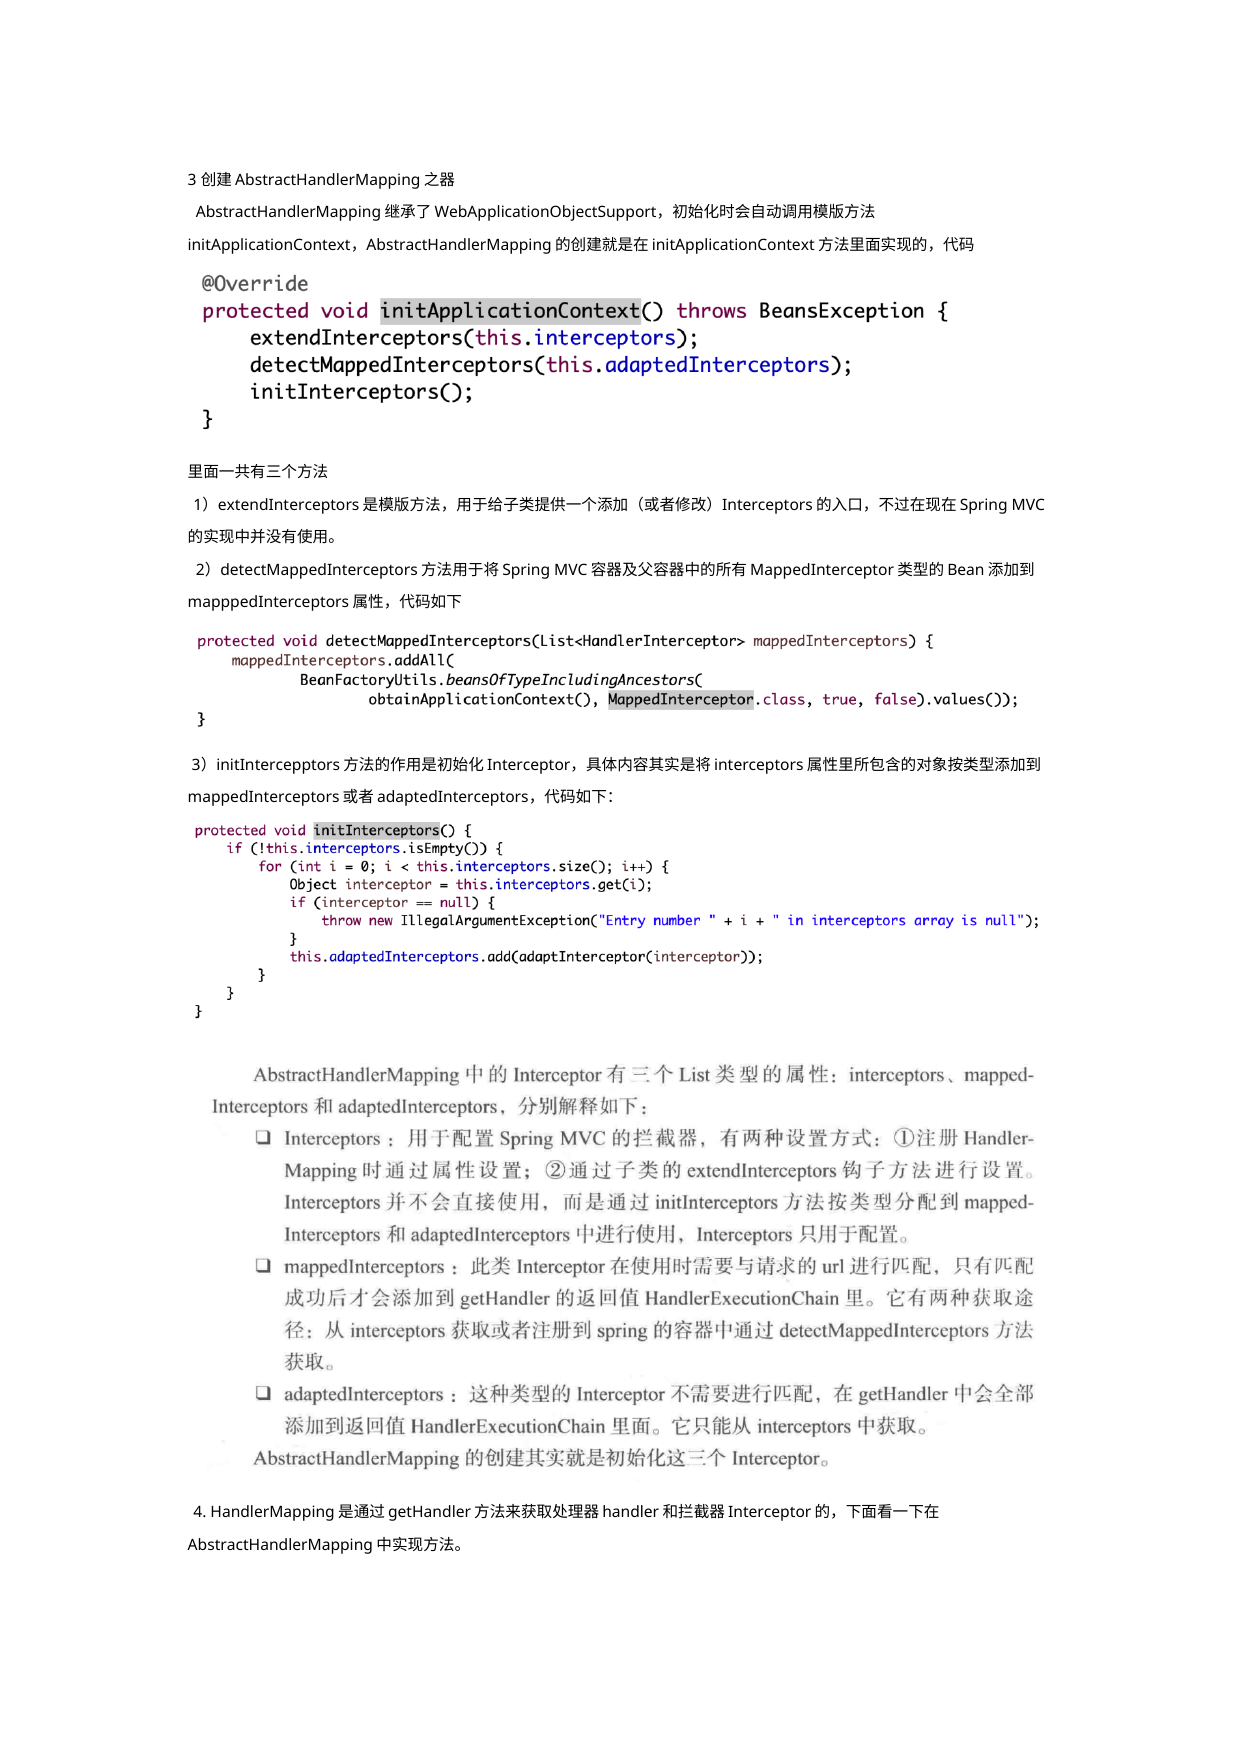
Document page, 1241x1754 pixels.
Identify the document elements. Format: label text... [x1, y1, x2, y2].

text 2）detectMappedInterceptors方法用于将Spring MVC容器及父容器中的所有MappedInterceptor类型的Bean添加到mapppedInterceptors属性，代码如下 [187, 552, 1053, 617]
text 里面一共有三个方法 [187, 454, 1053, 487]
text AbstractHandlerMapping继承了WebApplicationObjectSupport，初始化时会自动调用模版方法initApplicationContext，AbstractHandlerMapping的创建就是在initApplicationContext方法里面实现的，代码 [187, 194, 1053, 259]
picture [187, 1052, 1052, 1482]
text 4. HandlerMapping是通过getHandler方法来获取处理器handler和拦截器Interceptor的，下面看一下在AbstractHandlerMapping中实现方法。 [187, 1494, 1053, 1559]
text 1）extendInterceptors是模版方法，用于给子类提供一个添加（或者修改）Interceptors的入口，不过在现在Spring MVC的实现中并没有使用。 [187, 487, 1053, 552]
picture [187, 822, 1052, 1029]
text 3 创建AbstractHandlerMapping之器 [187, 162, 1053, 194]
text 3）initIntercepptors方法的作用是初始化Interceptor，具体内容其实是将interceptors属性里所包含的对象按类型添加到mappedInterceptors或者adaptedInterceptors，代码如下： [187, 747, 1053, 812]
picture [187, 630, 1052, 734]
picture [187, 268, 1052, 446]
